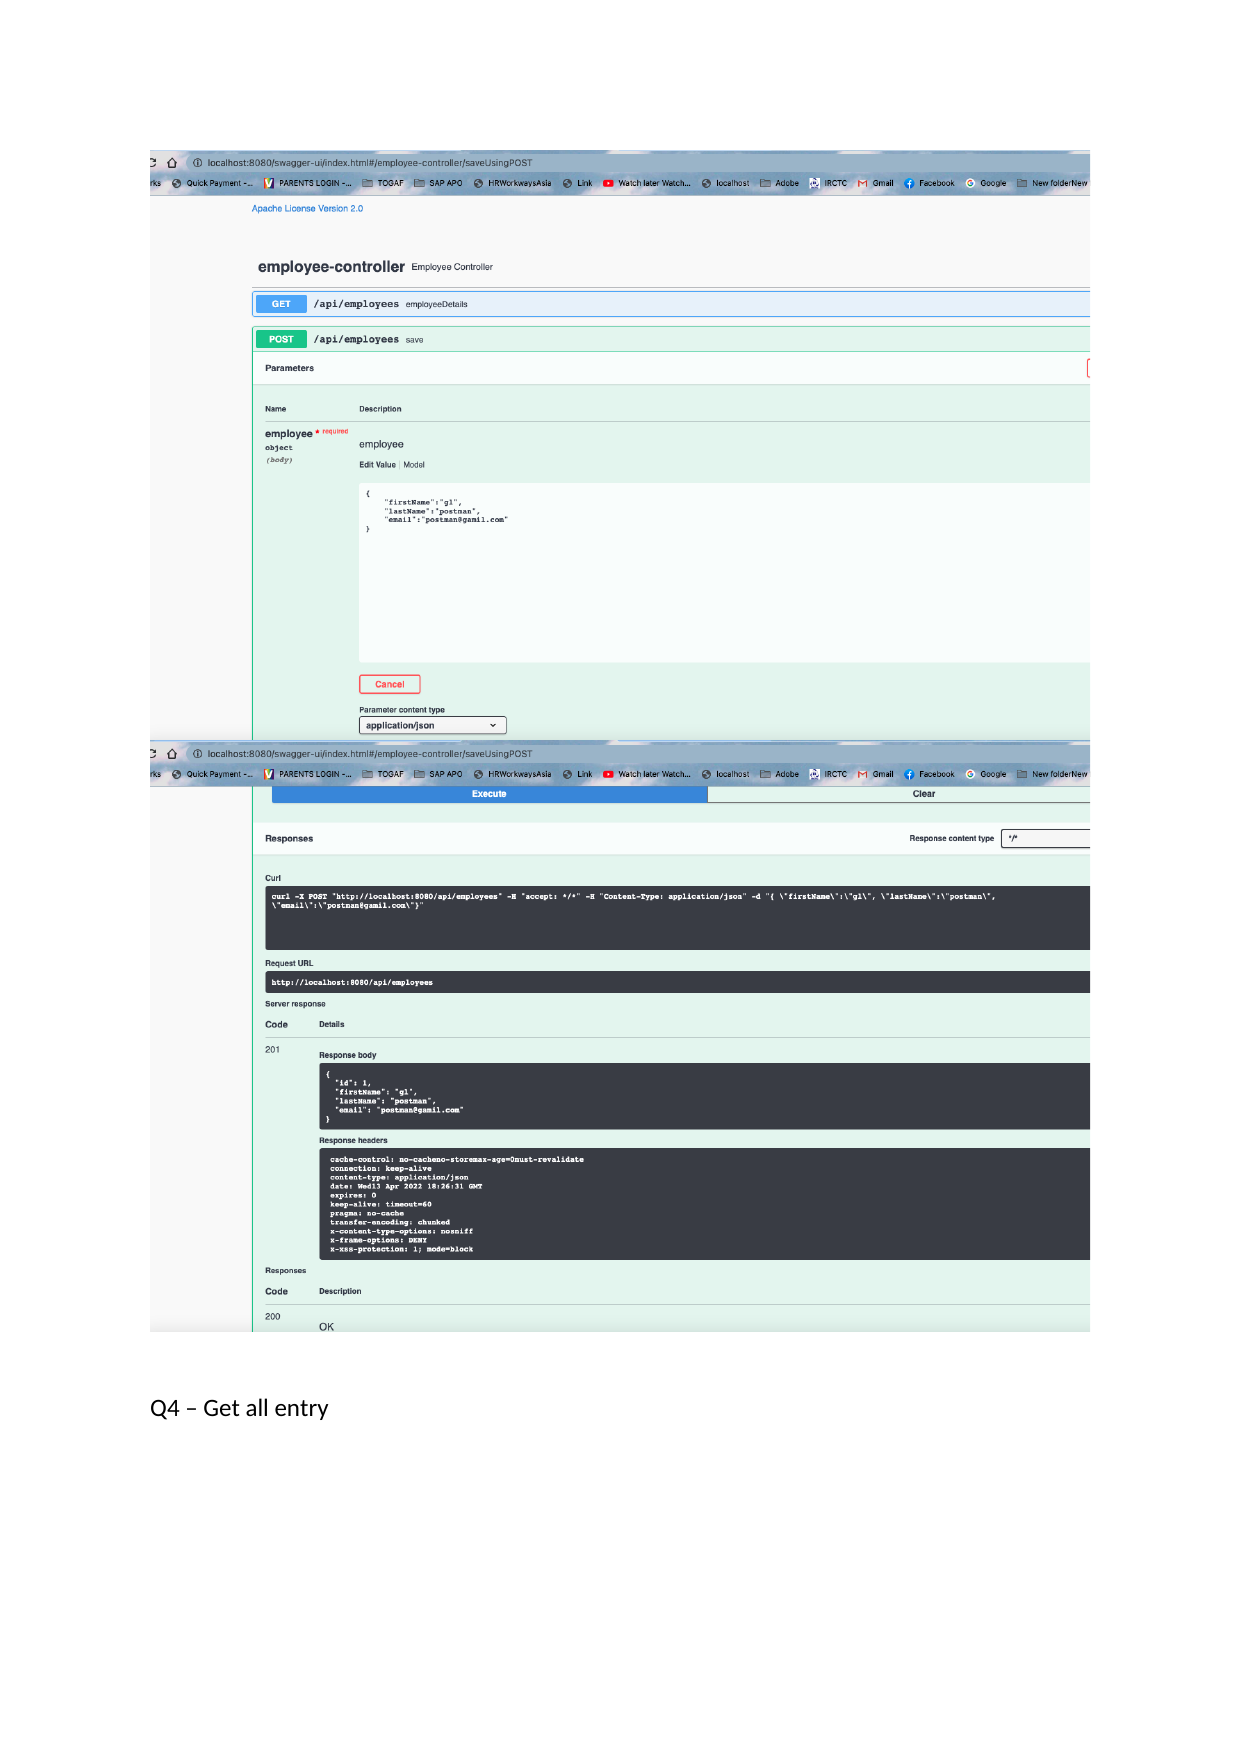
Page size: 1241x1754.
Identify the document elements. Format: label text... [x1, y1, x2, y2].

text Q4 – Get all entry [150, 1392, 1090, 1423]
picture [150, 150, 1091, 1332]
